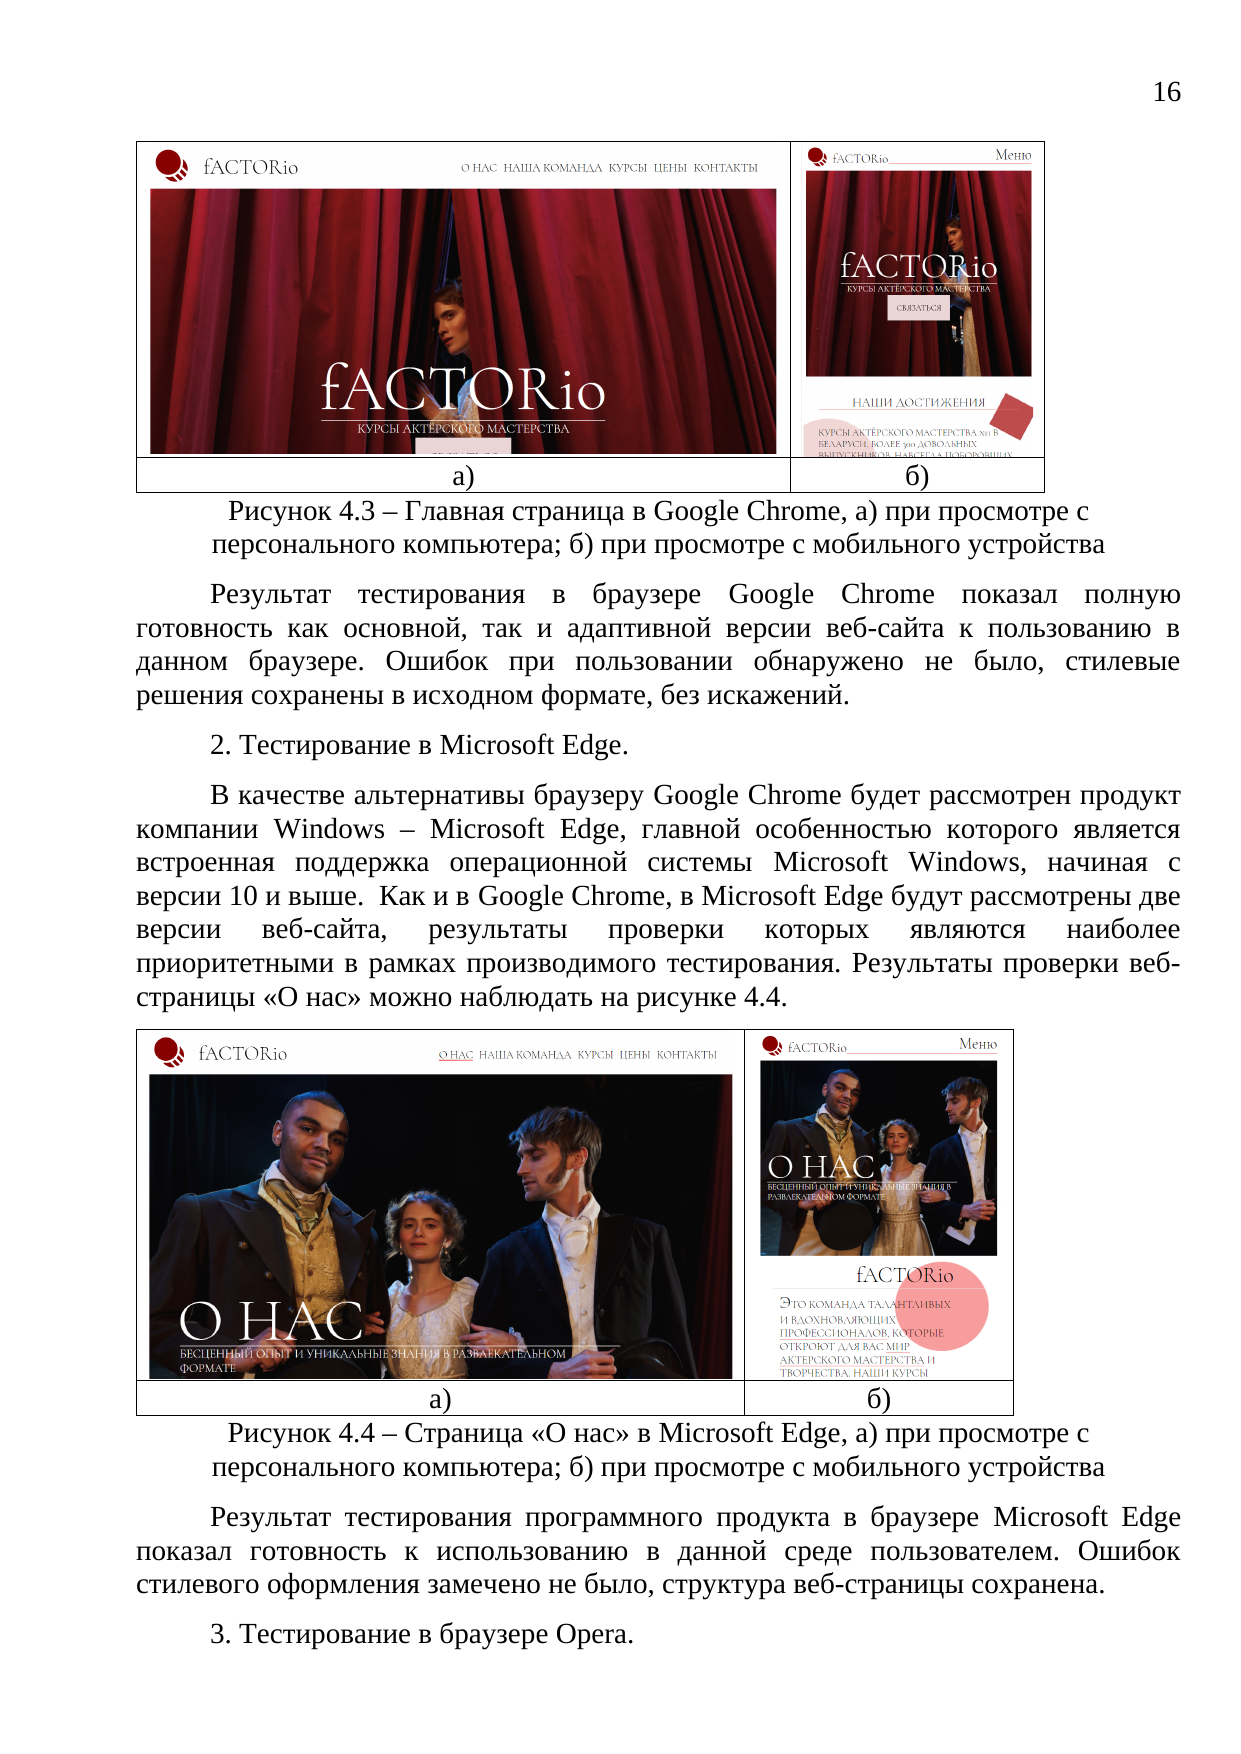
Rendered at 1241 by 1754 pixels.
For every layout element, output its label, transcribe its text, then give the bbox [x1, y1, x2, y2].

table_cell б) [745, 1381, 1013, 1414]
text 3. Тестирование в браузере Opera. [136, 1617, 1181, 1650]
text Результат тестирования в браузере Google Chrome показал полную готовность как основной, так и адаптивной версии веб-сайта к пользованию в данном браузере. Ошибок при пользовании обнаружено не было, стилевые решения сохранены в исходном формате, без искажений. [136, 576, 1181, 711]
text В качестве альтернативы браузеру Google Chrome будет рассмотрен продукт компании Windows – Microsoft Edge, главной особенностью которого является встроенная поддержка операционной системы Microsoft Windows, начиная с версии 10 и выше. Как и в Google Chrome, в Microsoft Edge будут рассмотрены две версии веб-сайта, результаты проверки которых являются наиболее приоритетными в рамках производимого тестирования. Результаты проверки веб-страницы «О нас» можно наблюдать на рисунке 4.4. [136, 777, 1181, 1012]
table_header [1003, 1030, 1013, 1380]
table_cell а) [137, 1381, 744, 1414]
picture [801, 142, 1034, 457]
text Результат тестирования программного продукта в браузере Microsoft Edge показал готовность к использованию в данной среде пользователем. Ошибок стилевого оформления замечено не было, структура веб-страницы сохранена. [136, 1499, 1181, 1600]
picture [147, 142, 778, 454]
table_header [137, 1030, 744, 1380]
picture [755, 1030, 1003, 1380]
table_header [137, 142, 790, 457]
table_header [745, 1030, 755, 1380]
text Рисунок 4.3 – Главная страница в Google Chrome, а) при просмотре с персонального компьютера; б) при просмотре с мобильного устройства [136, 493, 1181, 560]
text 2. Тестирование в Microsoft Edge. [136, 727, 1181, 761]
picture [147, 1030, 733, 1379]
text Рисунок 4.4 – Страница «О нас» в Microsoft Edge, а) при просмотре с персонального компьютера; б) при просмотре с мобильного устройства [136, 1416, 1181, 1483]
table_cell а) [137, 458, 790, 492]
table_header [1034, 142, 1044, 457]
table_header [791, 142, 801, 457]
table_cell б) [791, 458, 1044, 492]
